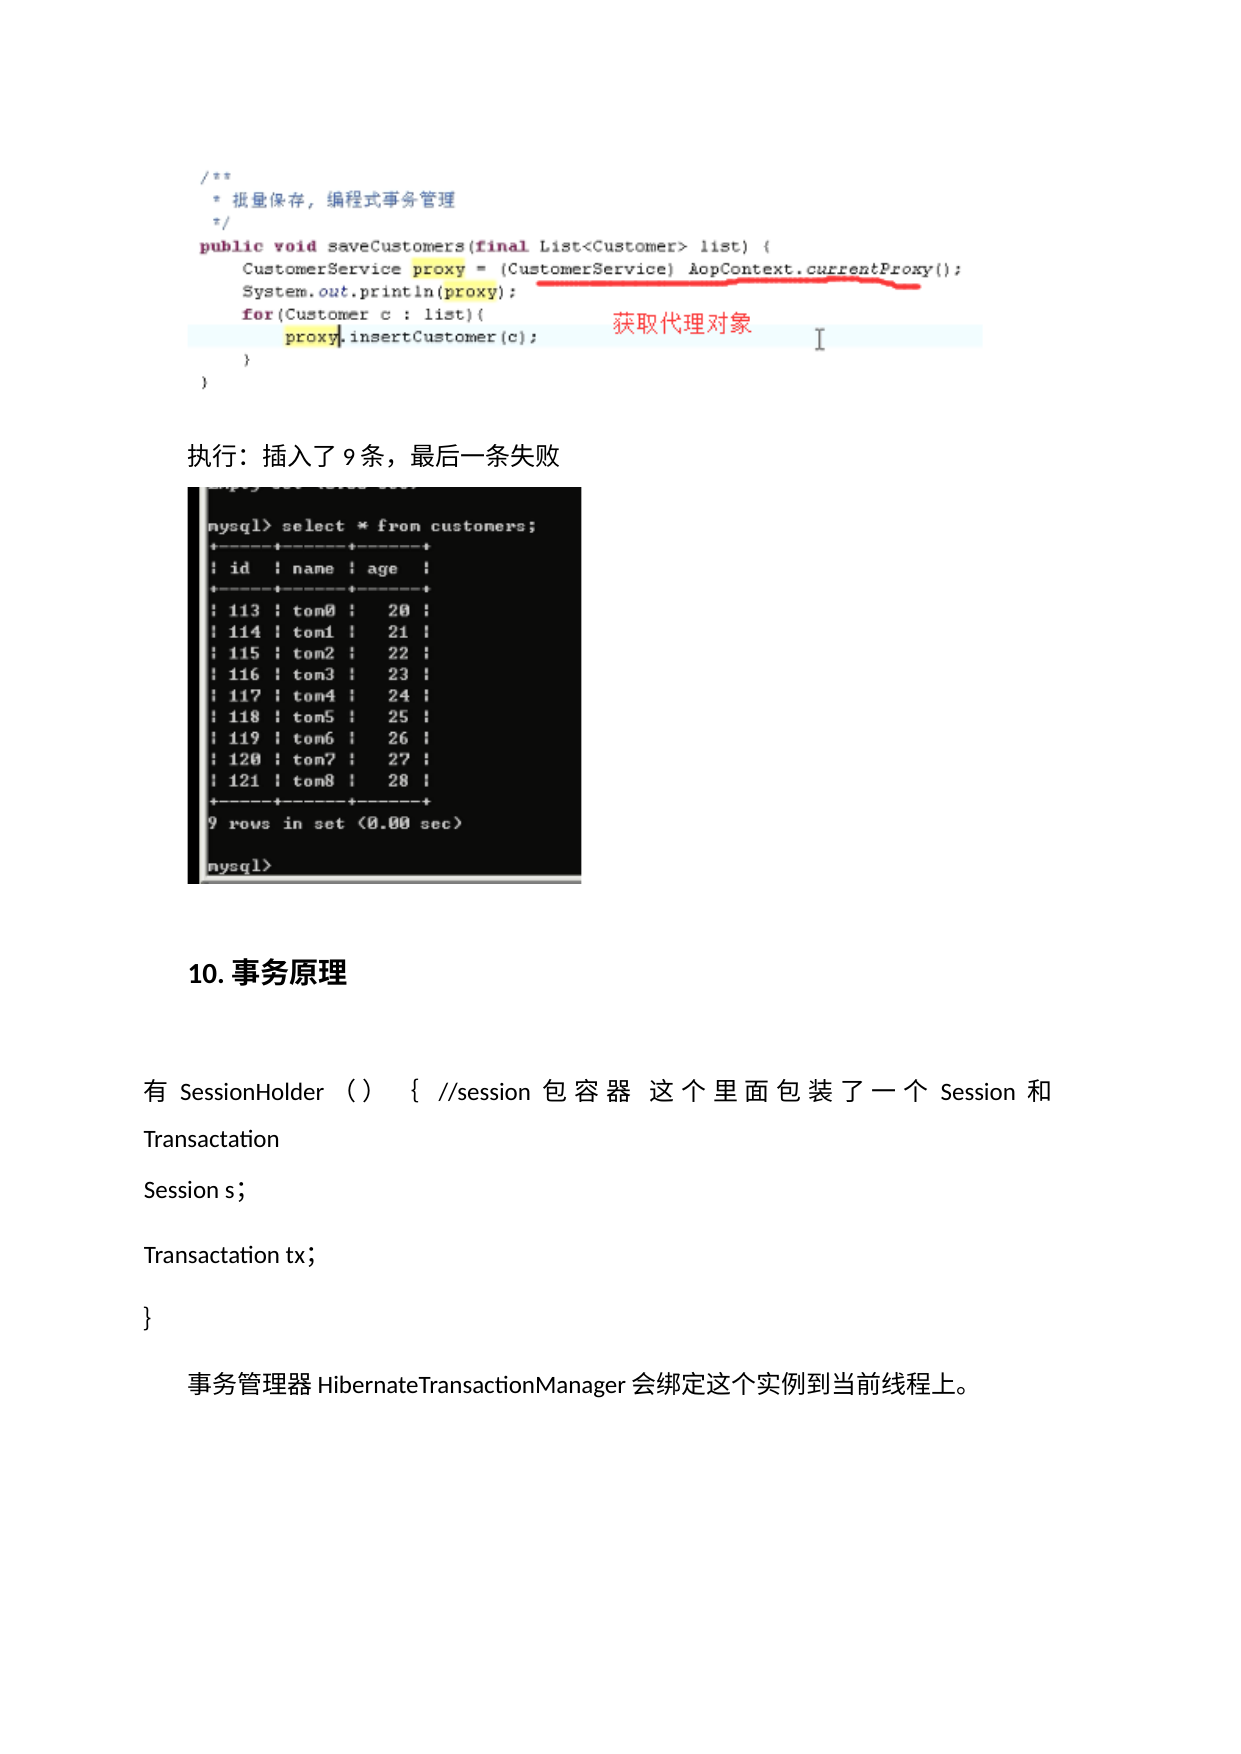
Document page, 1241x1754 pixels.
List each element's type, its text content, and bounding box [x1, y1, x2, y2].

text 执行：插入了9条，最后一条失败 [187, 422, 1053, 487]
picture [187, 487, 582, 884]
picture [187, 162, 983, 394]
subtitle 事务原理 [187, 939, 1053, 1004]
text Session s； [143, 1155, 1053, 1220]
text Transactation tx； [143, 1220, 1053, 1285]
text 事务管理器HibernateTransactionManager会绑定这个实例到当前线程上。 [187, 1350, 1053, 1415]
text ｝ [143, 1285, 1053, 1350]
text 有SessionHolder（）｛ //session包容器 这个里面包装了一个Session和Transactation [143, 1057, 1053, 1155]
